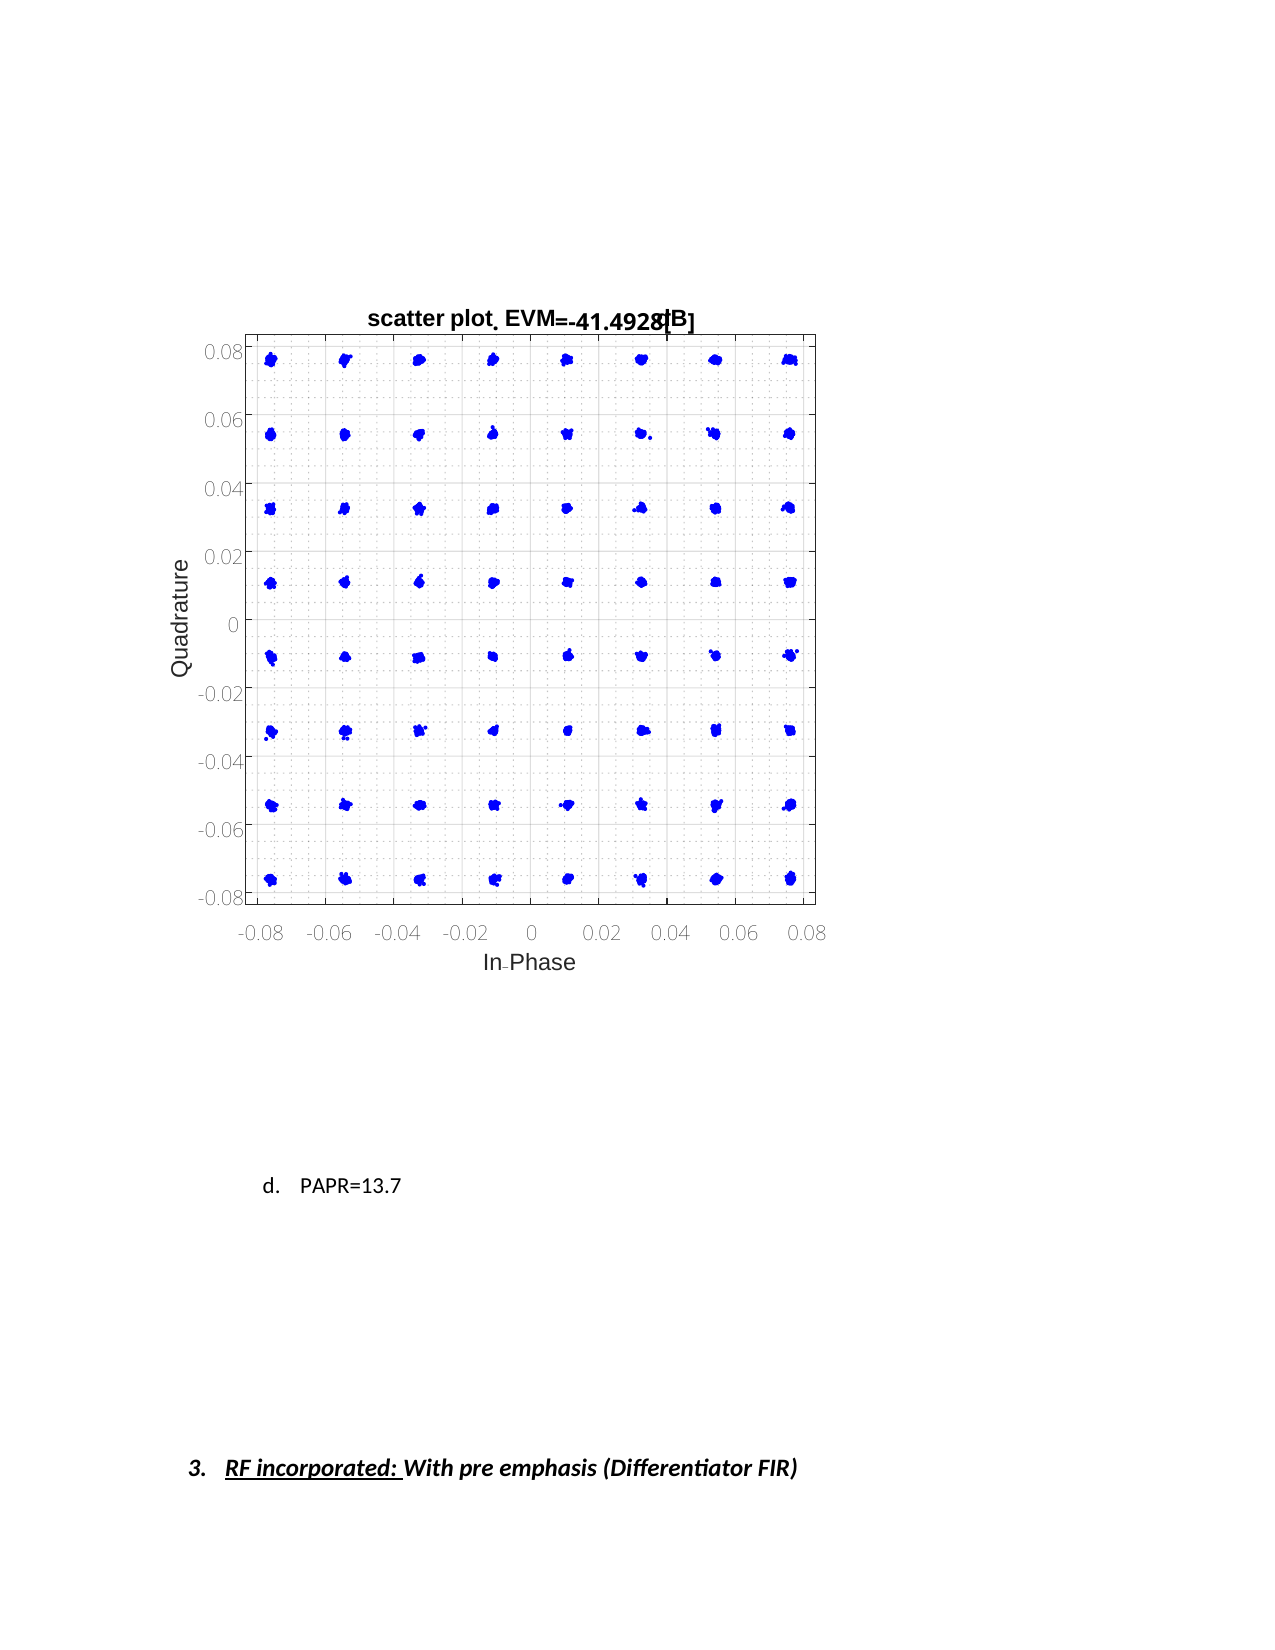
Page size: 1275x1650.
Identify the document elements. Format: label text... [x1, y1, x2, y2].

list PAPR=13.7 [262, 1171, 1125, 1199]
list RF incorporated: With pre emphasis (Differentiator FIR) [187, 1452, 1125, 1483]
